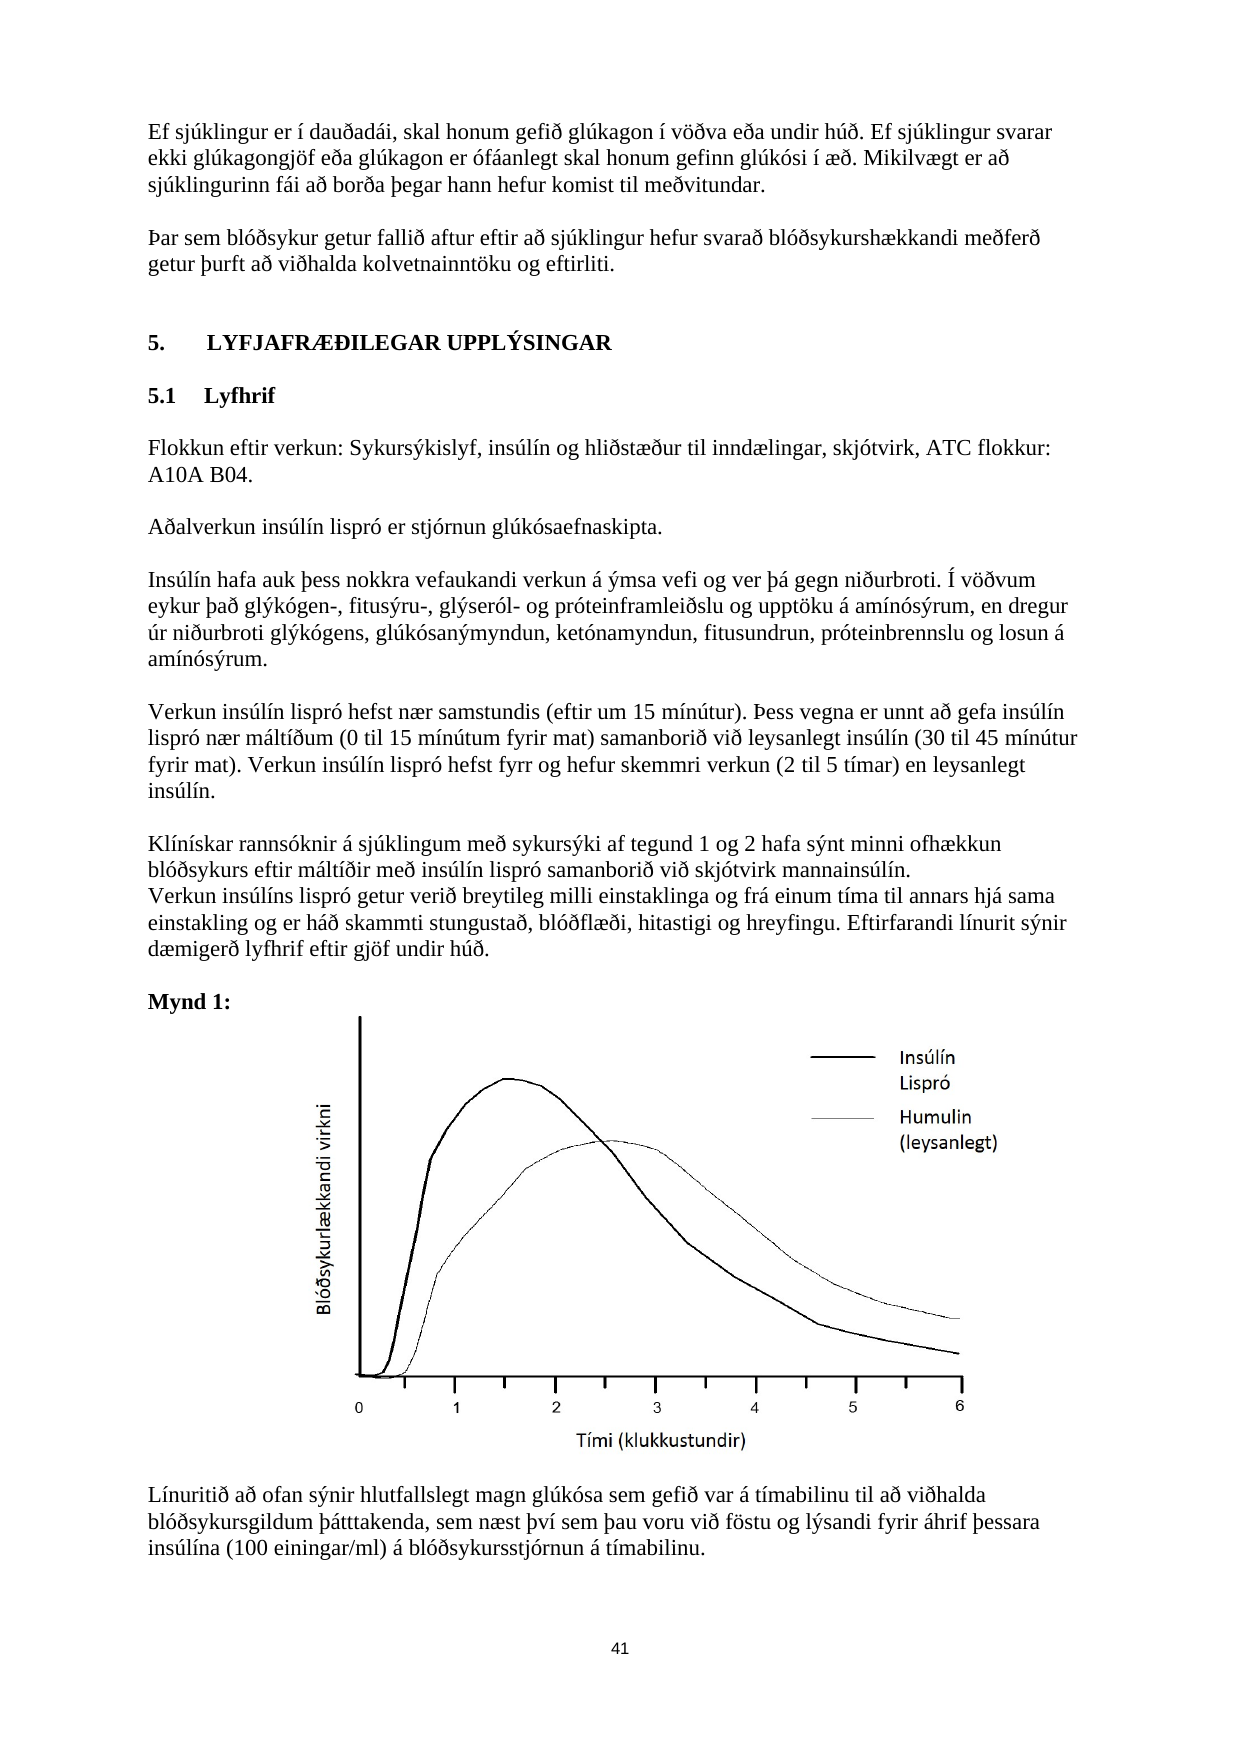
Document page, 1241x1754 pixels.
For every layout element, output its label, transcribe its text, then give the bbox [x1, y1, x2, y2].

text 5.1 Lyfhrif [148, 382, 1093, 408]
text Aðalverkun insúlín lispró er stjórnun glúkósaefnaskipta. [148, 513, 1093, 540]
text Mynd 1: [148, 988, 1093, 1014]
text Þar sem blóðsykur getur fallið aftur eftir að sjúklingur hefur svarað blóðsykurshækkandi meðferð getur þurft að viðhalda kolvetnainntöku og eftirliti. [148, 223, 1093, 276]
text Verkun insúlíns lispró getur verið breytileg milli einstaklinga og frá einum tíma til annars hjá sama einstakling og er háð skammti stungustað, blóðflæði, hitastigi og hreyfingu. Eftirfarandi línurit sýnir dæmigerð lyfhrif eftir gjöf undir húð. [148, 882, 1093, 961]
text Ef sjúklingur er í dauðadái, skal honum gefið glúkagon í vöðva eða undir húð. Ef sjúklingur svarar ekki glúkagongjöf eða glúkagon er ófáanlegt skal honum gefinn glúkósi í æð. Mikilvægt er að sjúklingurinn fái að borða þegar hann hefur komist til meðvitundar. [148, 118, 1093, 197]
text 5. LYFJAFRÆÐILEGAR UPPLÝSINGAR [148, 329, 1093, 355]
text Línuritið að ofan sýnir hlutfallslegt magn glúkósa sem gefið var á tímabilinu til að viðhalda blóðsykursgildum þátttakenda, sem næst því sem þau voru við föstu og lýsandi fyrir áhrif þessara insúlína (100 einingar/ml) á blóðsykursstjórnun á tímabilinu. [148, 1481, 1093, 1561]
text Verkun insúlín lispró hefst nær samstundis (eftir um 15 mínútur). Þess vegna er unnt að gefa insúlín lispró nær máltíðum (0 til 15 mínútum fyrir mat) samanborið við leysanlegt insúlín (30 til 45 mínútur fyrir mat). Verkun insúlín lispró hefst fyrr og hefur skemmri verkun (2 til 5 tímar) en leysanlegt insúlín. [148, 698, 1093, 803]
text Flokkun eftir verkun: Sykursýkislyf, insúlín og hliðstæður til inndælingar, skjótvirk, ATC flokkur: A10A B04. [148, 434, 1093, 487]
text Insúlín hafa auk þess nokkra vefaukandi verkun á ýmsa vefi og ver þá gegn niðurbroti. Í vöðvum eykur það glýkógen-, fitusýru-, glýseról- og próteinframleiðslu og upptöku á amínósýrum, en dregur úr niðurbroti glýkógens, glúkósanýmyndun, ketónamyndun, fitusundrun, próteinbrennslu og losun á amínósýrum. [148, 566, 1093, 672]
picture [147, 1014, 1092, 1482]
text Klínískar rannsóknir á sjúklingum með sykursýki af tegund 1 og 2 hafa sýnt minni ofhækkun blóðsykurs eftir máltíðir með insúlín lispró samanborið við skjótvirk mannainsúlín. [148, 830, 1093, 882]
